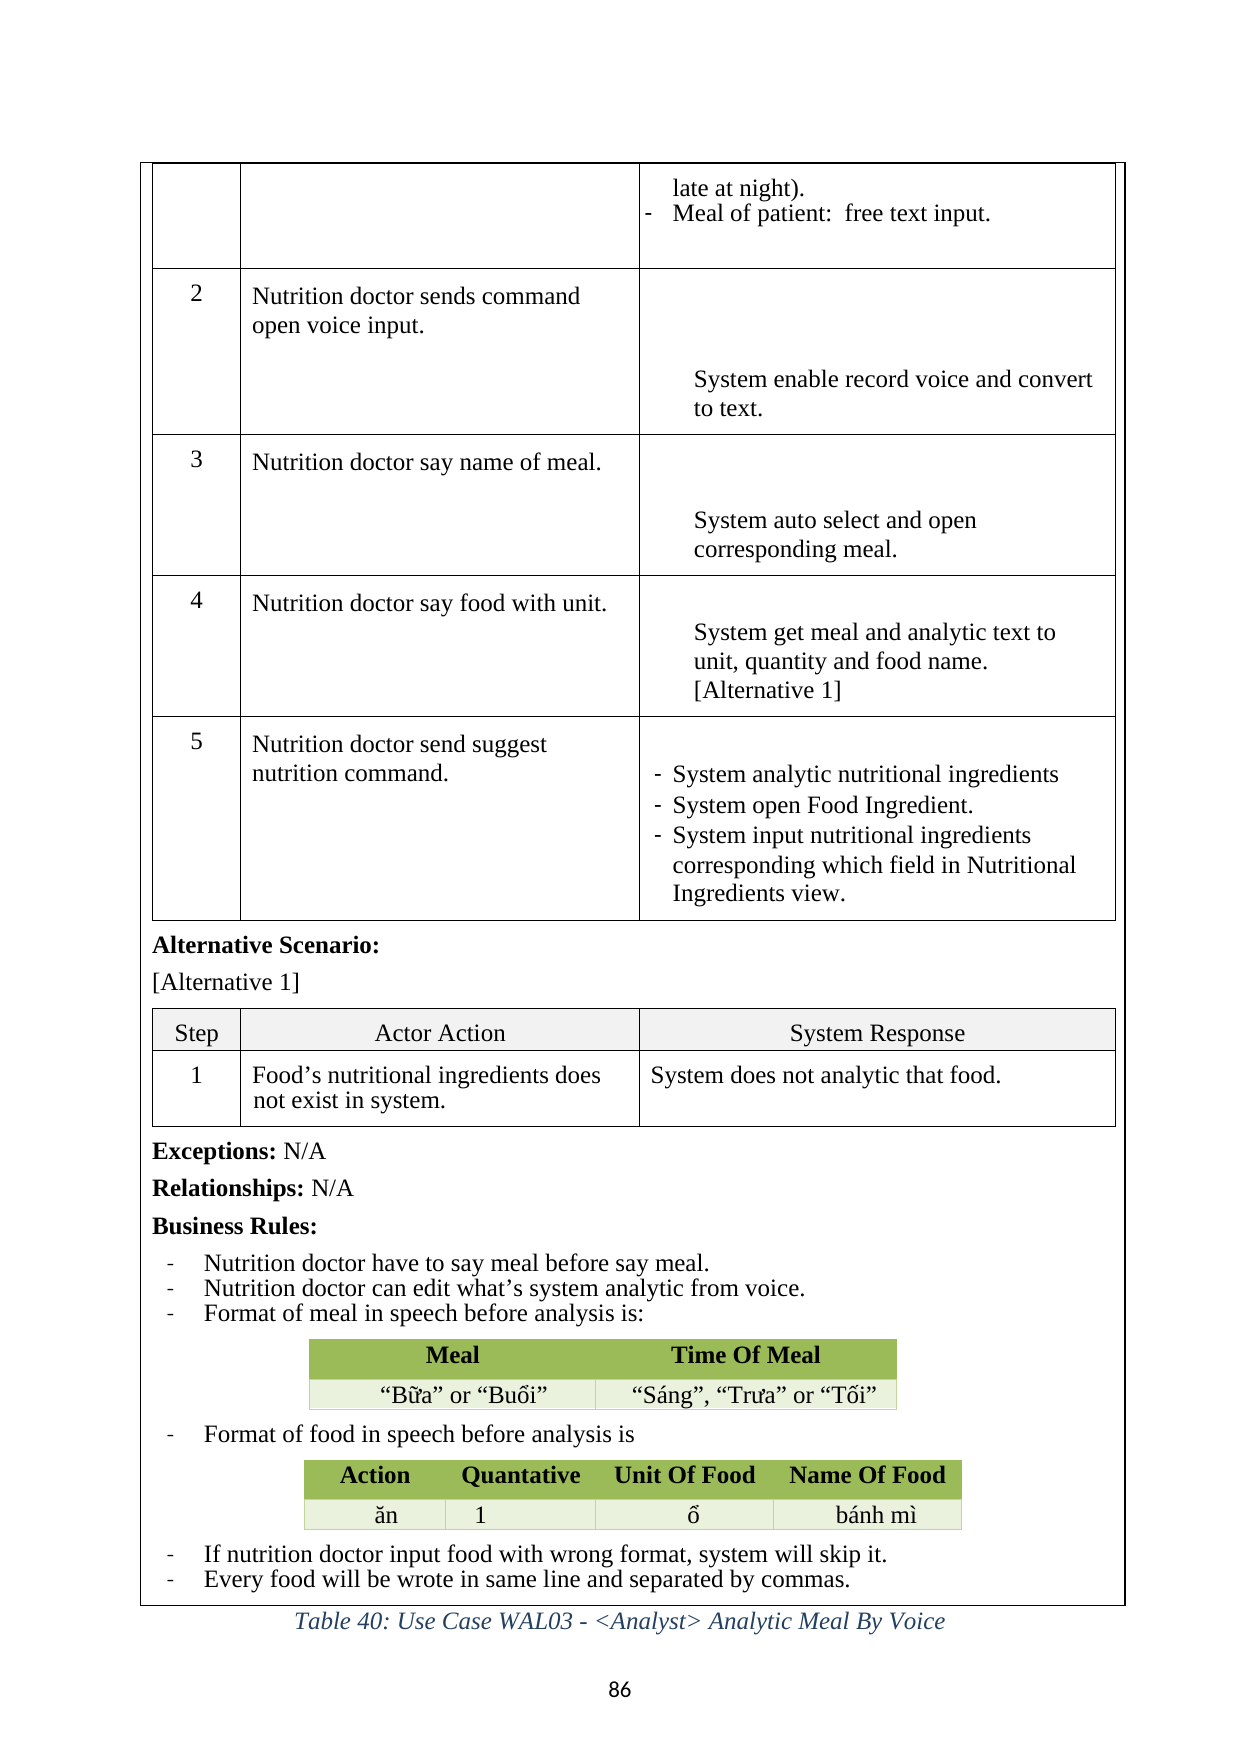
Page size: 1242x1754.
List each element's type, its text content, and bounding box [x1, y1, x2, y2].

text Table 40: Use Case WAL03 - <Analyst> Analytic Meal By Voice [94, 1606, 1146, 1635]
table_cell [141, 163, 1124, 1605]
